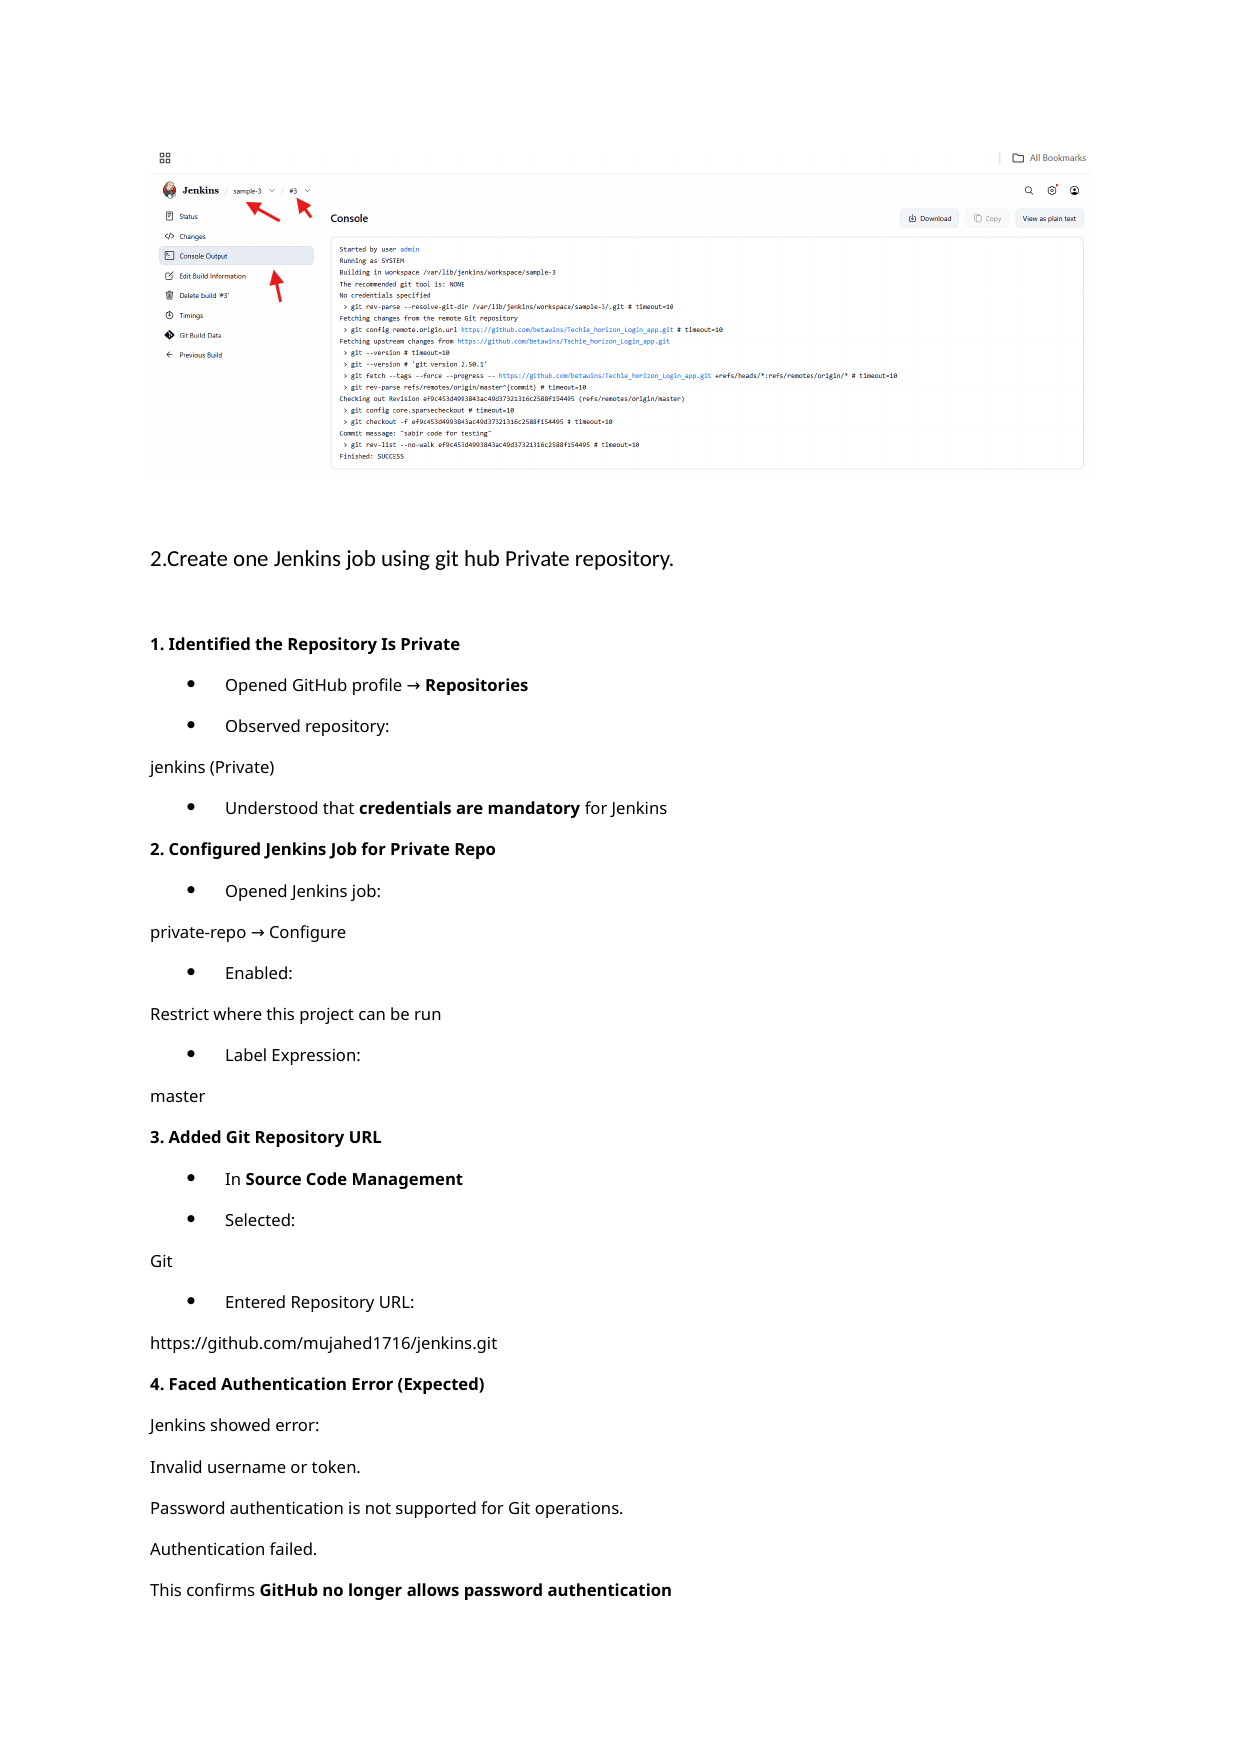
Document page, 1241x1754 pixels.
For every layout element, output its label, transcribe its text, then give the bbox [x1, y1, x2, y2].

text Password authentication is not supported for Git operations. [150, 1496, 1090, 1519]
text private-repo → Configure [150, 920, 1090, 943]
picture [150, 150, 1091, 479]
text 2.Create one Jenkins job using git hub Private repository. [150, 544, 1090, 572]
text This confirms GitHub no longer allows password authentication [150, 1579, 1090, 1601]
text Git [150, 1249, 1090, 1272]
list Opened Jenkins job: [187, 879, 1090, 902]
list Selected: [187, 1208, 1090, 1231]
text Jenkins showed error: [150, 1414, 1090, 1437]
list Observed repository: [187, 714, 1090, 737]
list Entered Repository URL: [187, 1291, 1090, 1313]
list In Source Code Management [187, 1167, 1090, 1190]
text Invalid username or token. [150, 1455, 1090, 1478]
text 4. Faced Authentication Error (Expected) [150, 1373, 1090, 1396]
list Understood that credentials are mandatory for Jenkins [187, 797, 1090, 819]
text https://github.com/mujahed1716/jenkins.git [150, 1332, 1090, 1354]
text Restrict where this project can be run [150, 1003, 1090, 1025]
text 3. Added Git Repository URL [150, 1126, 1090, 1149]
text jenkins (Private) [150, 756, 1090, 778]
text master [150, 1085, 1090, 1108]
list Label Expression: [187, 1044, 1090, 1066]
text Authentication failed. [150, 1537, 1090, 1560]
list Opened GitHub profile → Repositories [187, 673, 1090, 696]
list Enabled: [187, 961, 1090, 984]
text 1. Identified the Repository Is Private [150, 632, 1090, 655]
text 2. Configured Jenkins Job for Private Repo [150, 838, 1090, 861]
